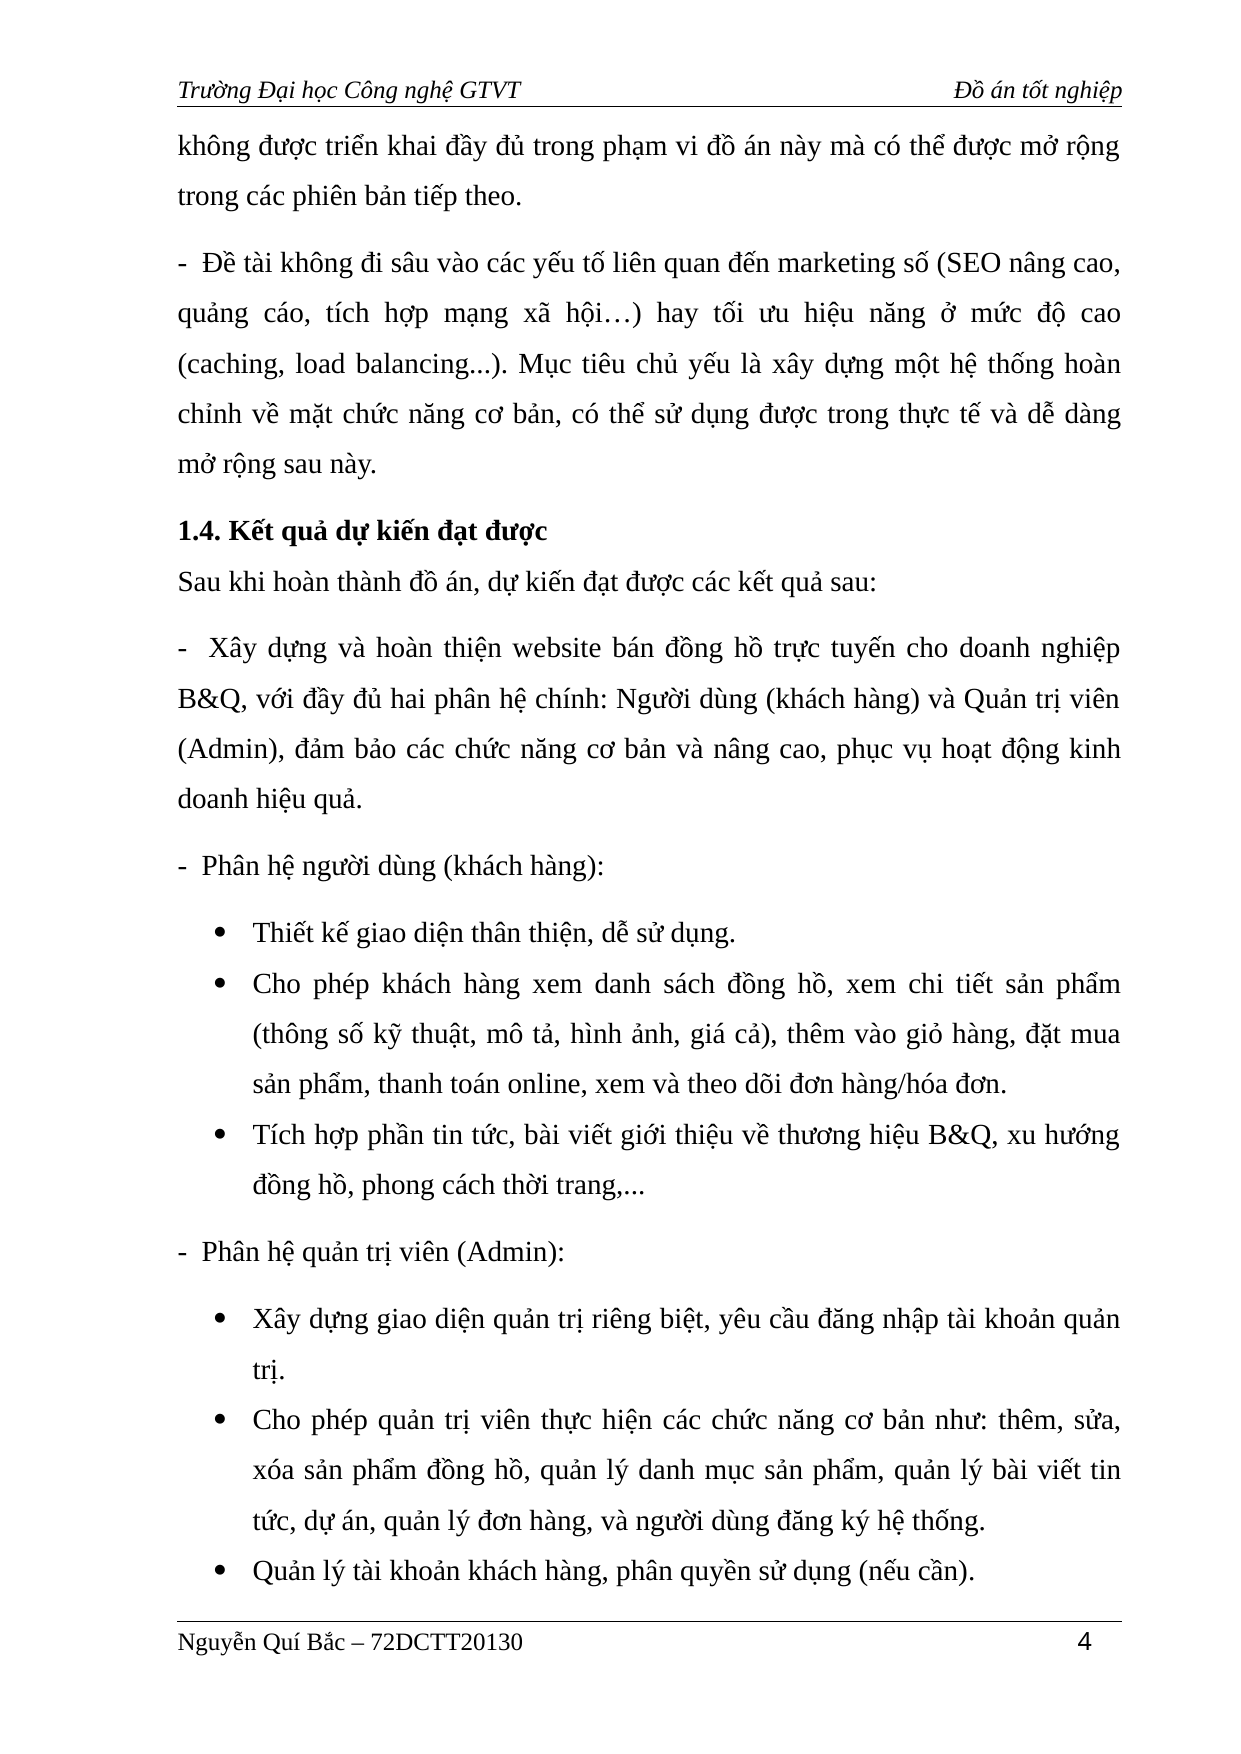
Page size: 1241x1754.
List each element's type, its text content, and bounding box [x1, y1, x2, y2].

list Cho phép quản trị viên thực hiện các chức năng cơ bản như: thêm, sửa, xóa sản phẩm đồng hồ, quản lý danh mục sản phẩm, quản lý bài viết tin tức, dự án, quản lý đơn hàng, và người dùng đăng ký hệ thống. [215, 1402, 1122, 1536]
text - Phân hệ quản trị viên (Admin): [177, 1234, 1122, 1268]
text - Xây dựng và hoàn thiện website bán đồng hồ trực tuyến cho doanh nghiệp B&Q, với đầy đủ hai phân hệ chính: Người dùng (khách hàng) và Quản trị viên (Admin), đảm bảo các chức năng cơ bản và nâng cao, phục vụ hoạt động kinh doanh hiệu quả. [177, 631, 1122, 815]
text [177, 128, 1122, 212]
list Thiết kế giao diện thân thiện, dễ sử dụng. [215, 916, 1122, 949]
list Quản lý tài khoản khách hàng, phân quyền sử dụng (nếu cần). [215, 1553, 1122, 1587]
list Xây dựng giao diện quản trị riêng biệt, yêu cầu đăng nhập tài khoản quản trị. [215, 1301, 1122, 1385]
text - Phân hệ người dùng (khách hàng): [177, 848, 1122, 882]
text - Đề tài không đi sâu vào các yếu tố liên quan đến marketing số (SEO nâng cao, quảng cáo, tích hợp mạng xã hội…) hay tối ưu hiệu năng ở mức độ cao (caching, load balancing...). Mục tiêu chủ yếu là xây dựng một hệ thống hoàn chỉnh về mặt chức năng cơ bản, có thể sử dụng được trong thực tế và dễ dàng mở rộng sau này. [177, 245, 1122, 480]
subtitle 1.4. Kết quả dự kiến đạt được [177, 513, 1122, 547]
list Cho phép khách hàng xem danh sách đồng hồ, xem chi tiết sản phẩm (thông số kỹ thuật, mô tả, hình ảnh, giá cả), thêm vào giỏ hàng, đặt mua sản phẩm, thanh toán online, xem và theo dõi đơn hàng/hóa đơn. [215, 966, 1122, 1100]
text Sau khi hoàn thành đồ án, dự kiến đạt được các kết quả sau: [177, 564, 1122, 597]
list Tích hợp phần tin tức, bài viết giới thiệu về thương hiệu B&Q, xu hướng đồng hồ, phong cách thời trang,... [215, 1117, 1122, 1201]
